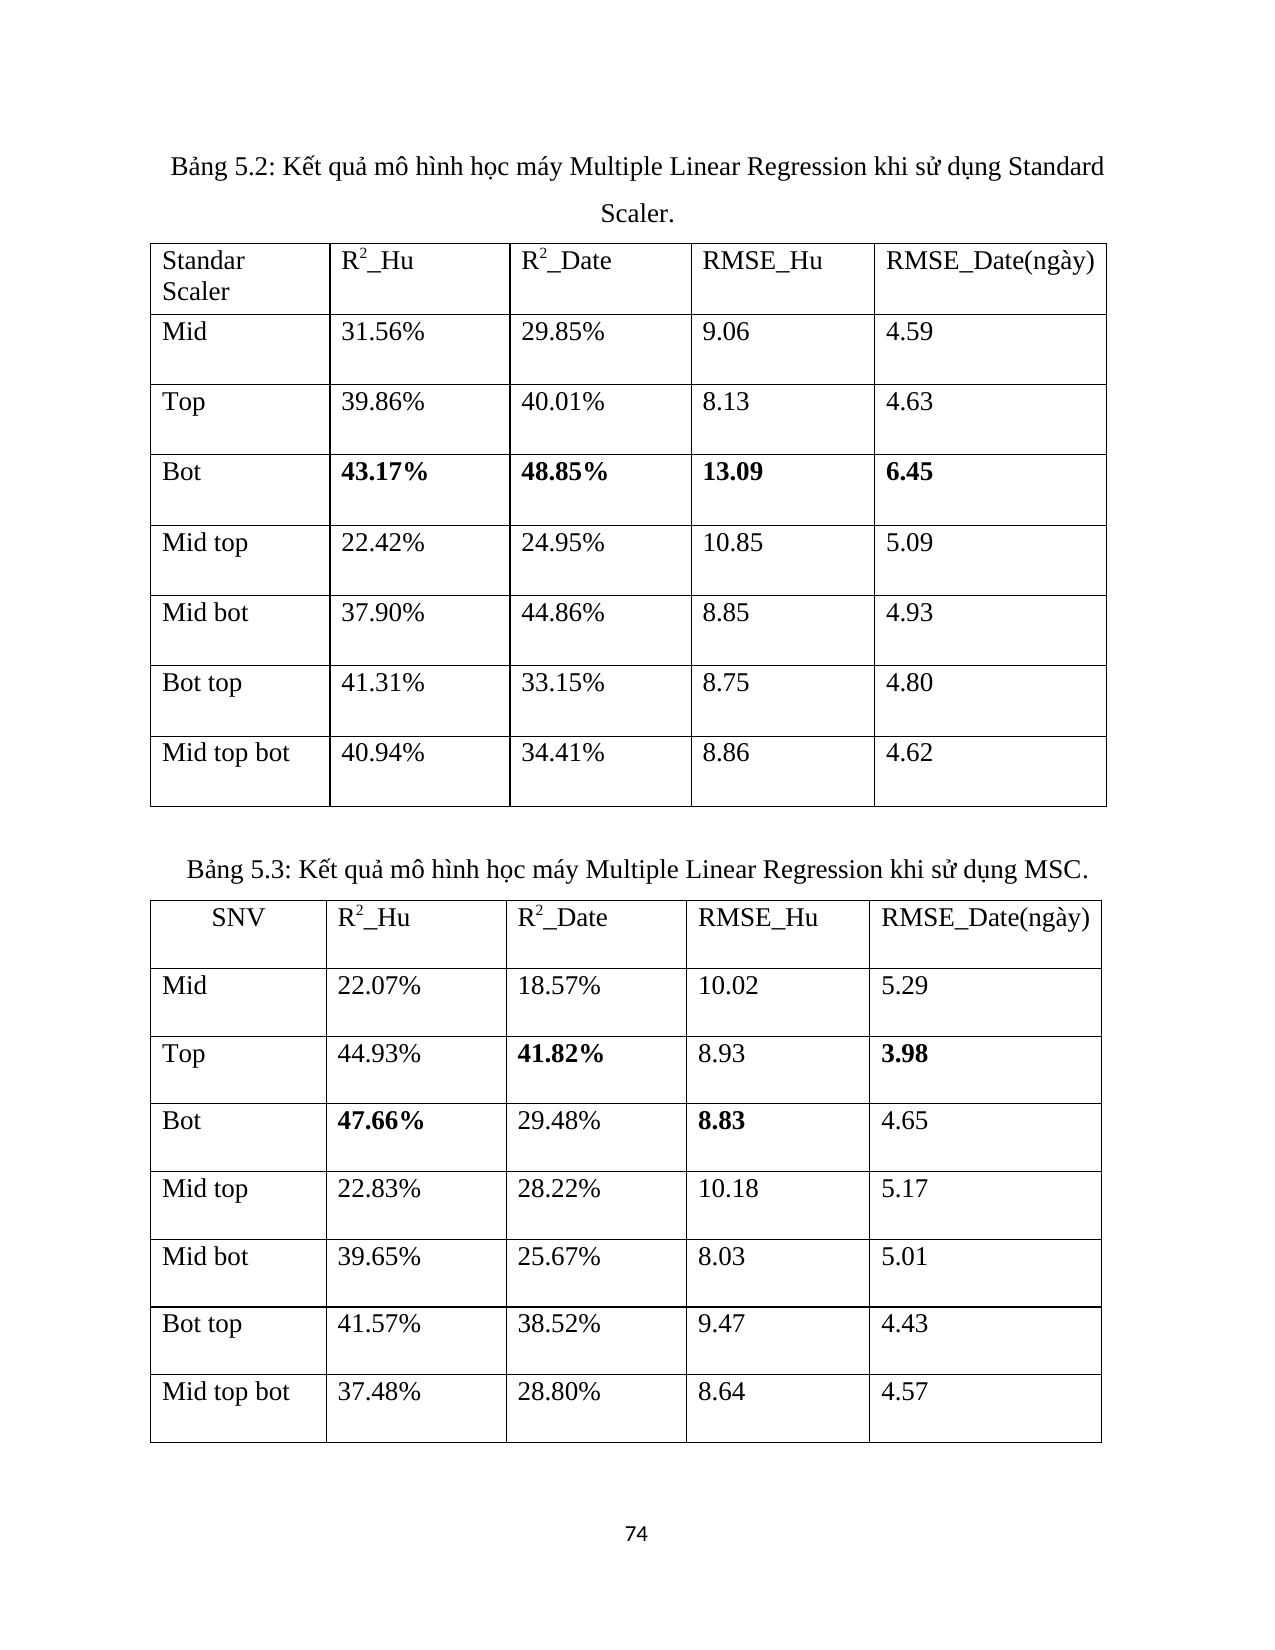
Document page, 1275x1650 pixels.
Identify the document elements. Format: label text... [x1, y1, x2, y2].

table_cell 39.65% [327, 1240, 506, 1306]
table_cell 4.62 [875, 737, 1106, 806]
table_cell 41.57% [327, 1308, 506, 1374]
table_cell Mid top bot [151, 737, 329, 806]
table_cell 38.52% [507, 1308, 686, 1374]
table_cell Mid [151, 315, 329, 384]
table_cell 8.93 [687, 1037, 869, 1103]
table_cell Bot [151, 455, 329, 524]
table_cell 8.83 [687, 1104, 869, 1171]
table_cell 9.47 [687, 1308, 869, 1374]
table_cell 13.09 [692, 455, 874, 524]
table_cell Top [151, 385, 329, 454]
table_cell 5.17 [870, 1172, 1101, 1239]
table_cell 40.01% [511, 385, 691, 454]
table_cell 31.56% [331, 315, 509, 384]
table_cell 40.94% [331, 737, 509, 806]
table_header Standar Scaler [151, 244, 329, 314]
table_cell 4.43 [870, 1308, 1101, 1374]
table_header R2_Hu [327, 901, 506, 968]
table_cell Mid top [151, 1172, 326, 1239]
table_cell 47.66% [327, 1104, 506, 1171]
table_header R2_Date [511, 244, 691, 314]
table_cell 29.48% [507, 1104, 686, 1171]
table_cell 10.02 [687, 969, 869, 1036]
table_cell 41.82% [507, 1037, 686, 1103]
table_cell 5.01 [870, 1240, 1101, 1306]
table_header R2_Date [507, 901, 686, 968]
table_cell 8.86 [692, 737, 874, 806]
table_cell 22.42% [331, 526, 509, 595]
table_cell 33.15% [511, 666, 691, 736]
table_cell 44.93% [327, 1037, 506, 1103]
table_cell 18.57% [507, 969, 686, 1036]
table_cell 6.45 [875, 455, 1106, 524]
table_cell 39.86% [331, 385, 509, 454]
table_cell 4.93 [875, 596, 1106, 665]
table_cell 8.85 [692, 596, 874, 665]
table_cell 29.85% [511, 315, 691, 384]
table_cell Bot [151, 1104, 326, 1171]
table_cell 22.83% [327, 1172, 506, 1239]
table_cell Mid top [151, 526, 329, 595]
table_cell 28.22% [507, 1172, 686, 1239]
table_cell Top [151, 1037, 326, 1103]
table_cell 4.65 [870, 1104, 1101, 1171]
table_cell 41.31% [331, 666, 509, 736]
table_cell 4.80 [875, 666, 1106, 736]
table_cell 10.18 [687, 1172, 869, 1239]
table_cell 43.17% [331, 455, 509, 524]
table_header R2_Hu [331, 244, 509, 314]
table_cell 34.41% [511, 737, 691, 806]
table_cell 28.80% [507, 1375, 686, 1442]
table_header SNV [151, 901, 326, 968]
table_cell 8.03 [687, 1240, 869, 1306]
table_cell 8.13 [692, 385, 874, 454]
table_cell 37.48% [327, 1375, 506, 1442]
table_cell 4.59 [875, 315, 1106, 384]
table_cell Mid bot [151, 596, 329, 665]
text Bảng 5.3: Kết quả mô hình học máy Multiple Linear Regression khi sử dụng MSC. [150, 853, 1125, 885]
table_cell 37.90% [331, 596, 509, 665]
table_header RMSE_Date(ngày) [875, 244, 1106, 314]
table_cell Mid [151, 969, 326, 1036]
table_cell 8.64 [687, 1375, 869, 1442]
table_cell 3.98 [870, 1037, 1101, 1103]
table_cell Mid bot [151, 1240, 326, 1306]
table_cell 4.57 [870, 1375, 1101, 1442]
table_cell 48.85% [511, 455, 691, 524]
text Bảng 5.2: Kết quả mô hình học máy Multiple Linear Regression khi sử dụng Standard Scaler. [150, 150, 1125, 228]
table_cell 25.67% [507, 1240, 686, 1306]
table_cell 8.75 [692, 666, 874, 736]
table_cell 5.29 [870, 969, 1101, 1036]
table_cell 10.85 [692, 526, 874, 595]
table_header RMSE_Hu [692, 244, 874, 314]
table_header RMSE_Date(ngày) [870, 901, 1101, 968]
table_cell Bot top [151, 1308, 326, 1374]
table_cell 44.86% [511, 596, 691, 665]
table_cell Bot top [151, 666, 329, 736]
table_cell 4.63 [875, 385, 1106, 454]
table_cell 22.07% [327, 969, 506, 1036]
table_cell Mid top bot [151, 1375, 326, 1442]
table_header RMSE_Hu [687, 901, 869, 968]
table_cell 9.06 [692, 315, 874, 384]
table_cell 5.09 [875, 526, 1106, 595]
table_cell 24.95% [511, 526, 691, 595]
